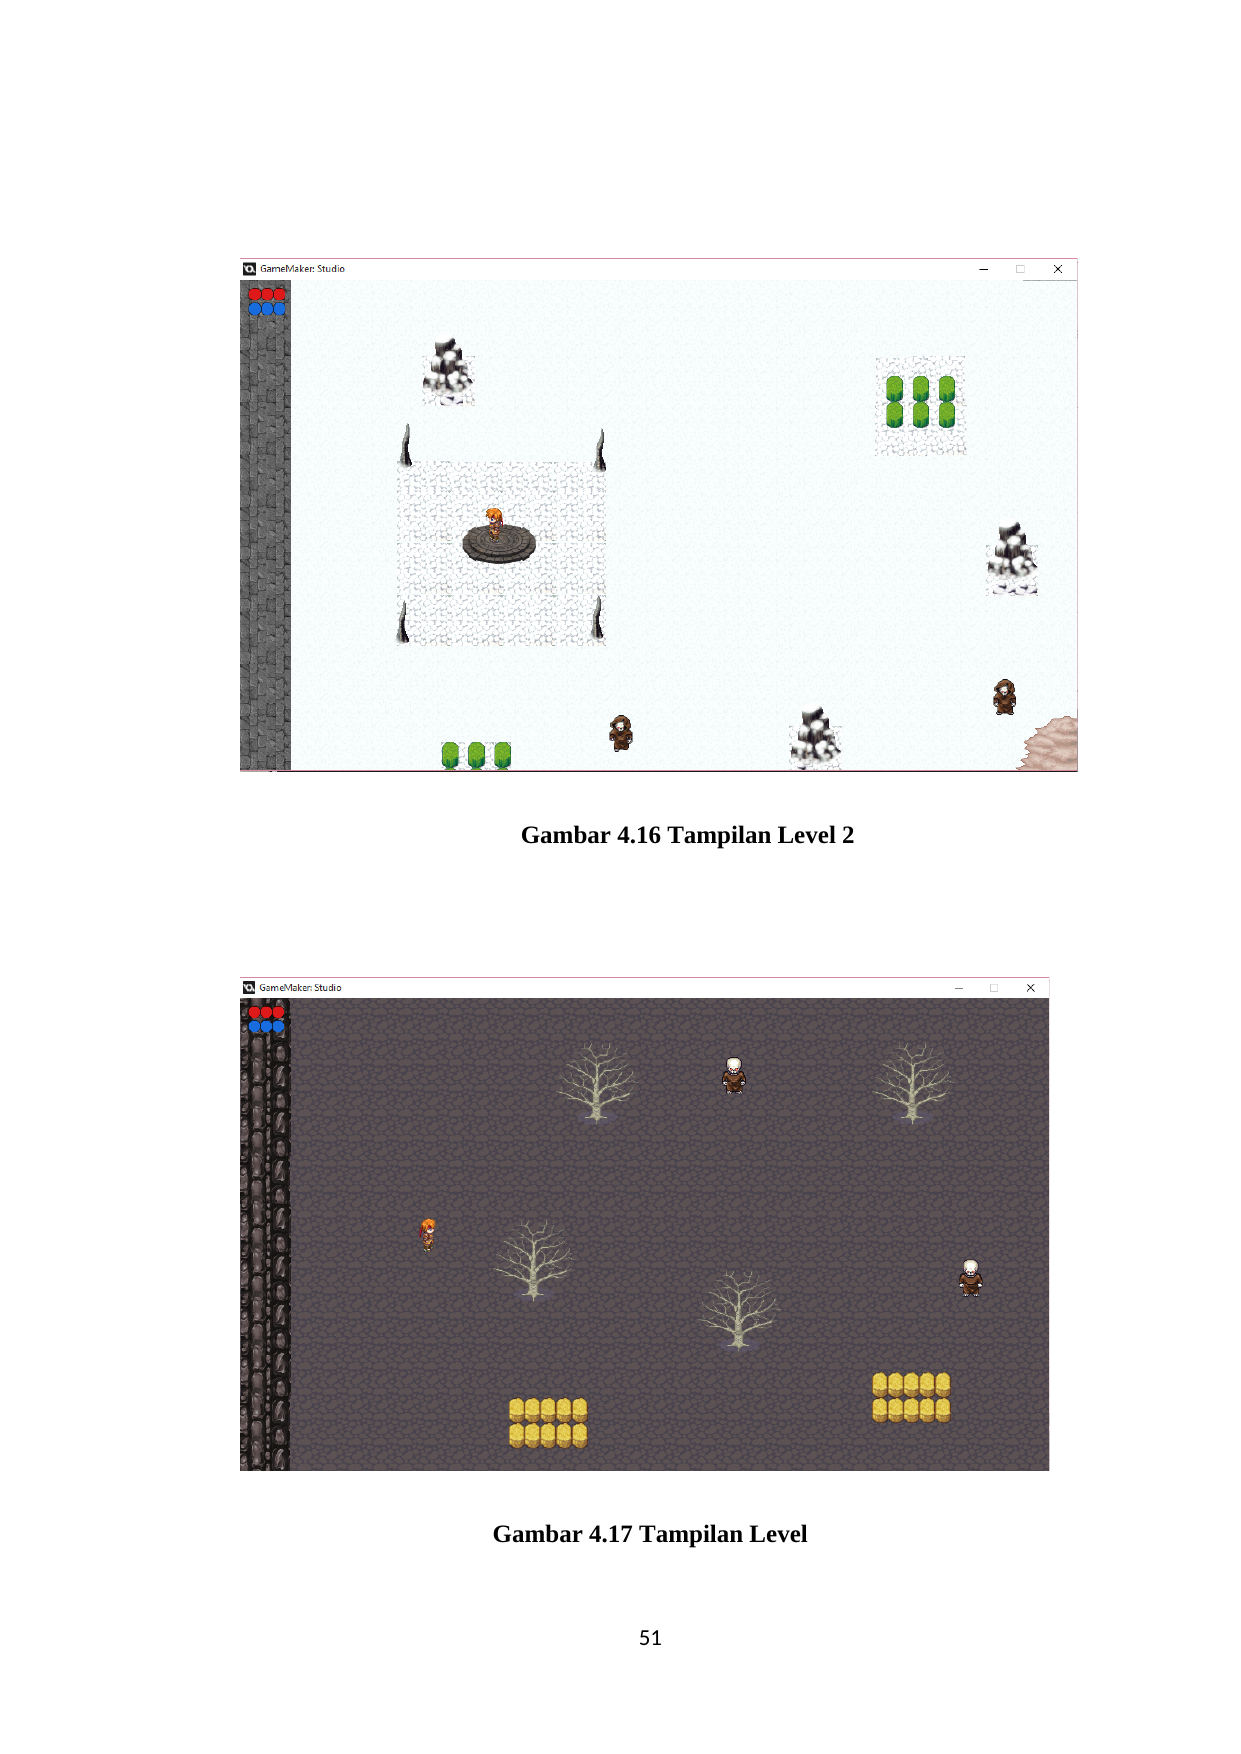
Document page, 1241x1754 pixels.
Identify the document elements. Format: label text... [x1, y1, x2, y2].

picture [240, 258, 1078, 772]
text Gambar 4.17 Tampilan Level [240, 1519, 1060, 1548]
picture [240, 977, 1050, 1471]
text Gambar 4.16 Tampilan Level 2 [240, 821, 1060, 849]
